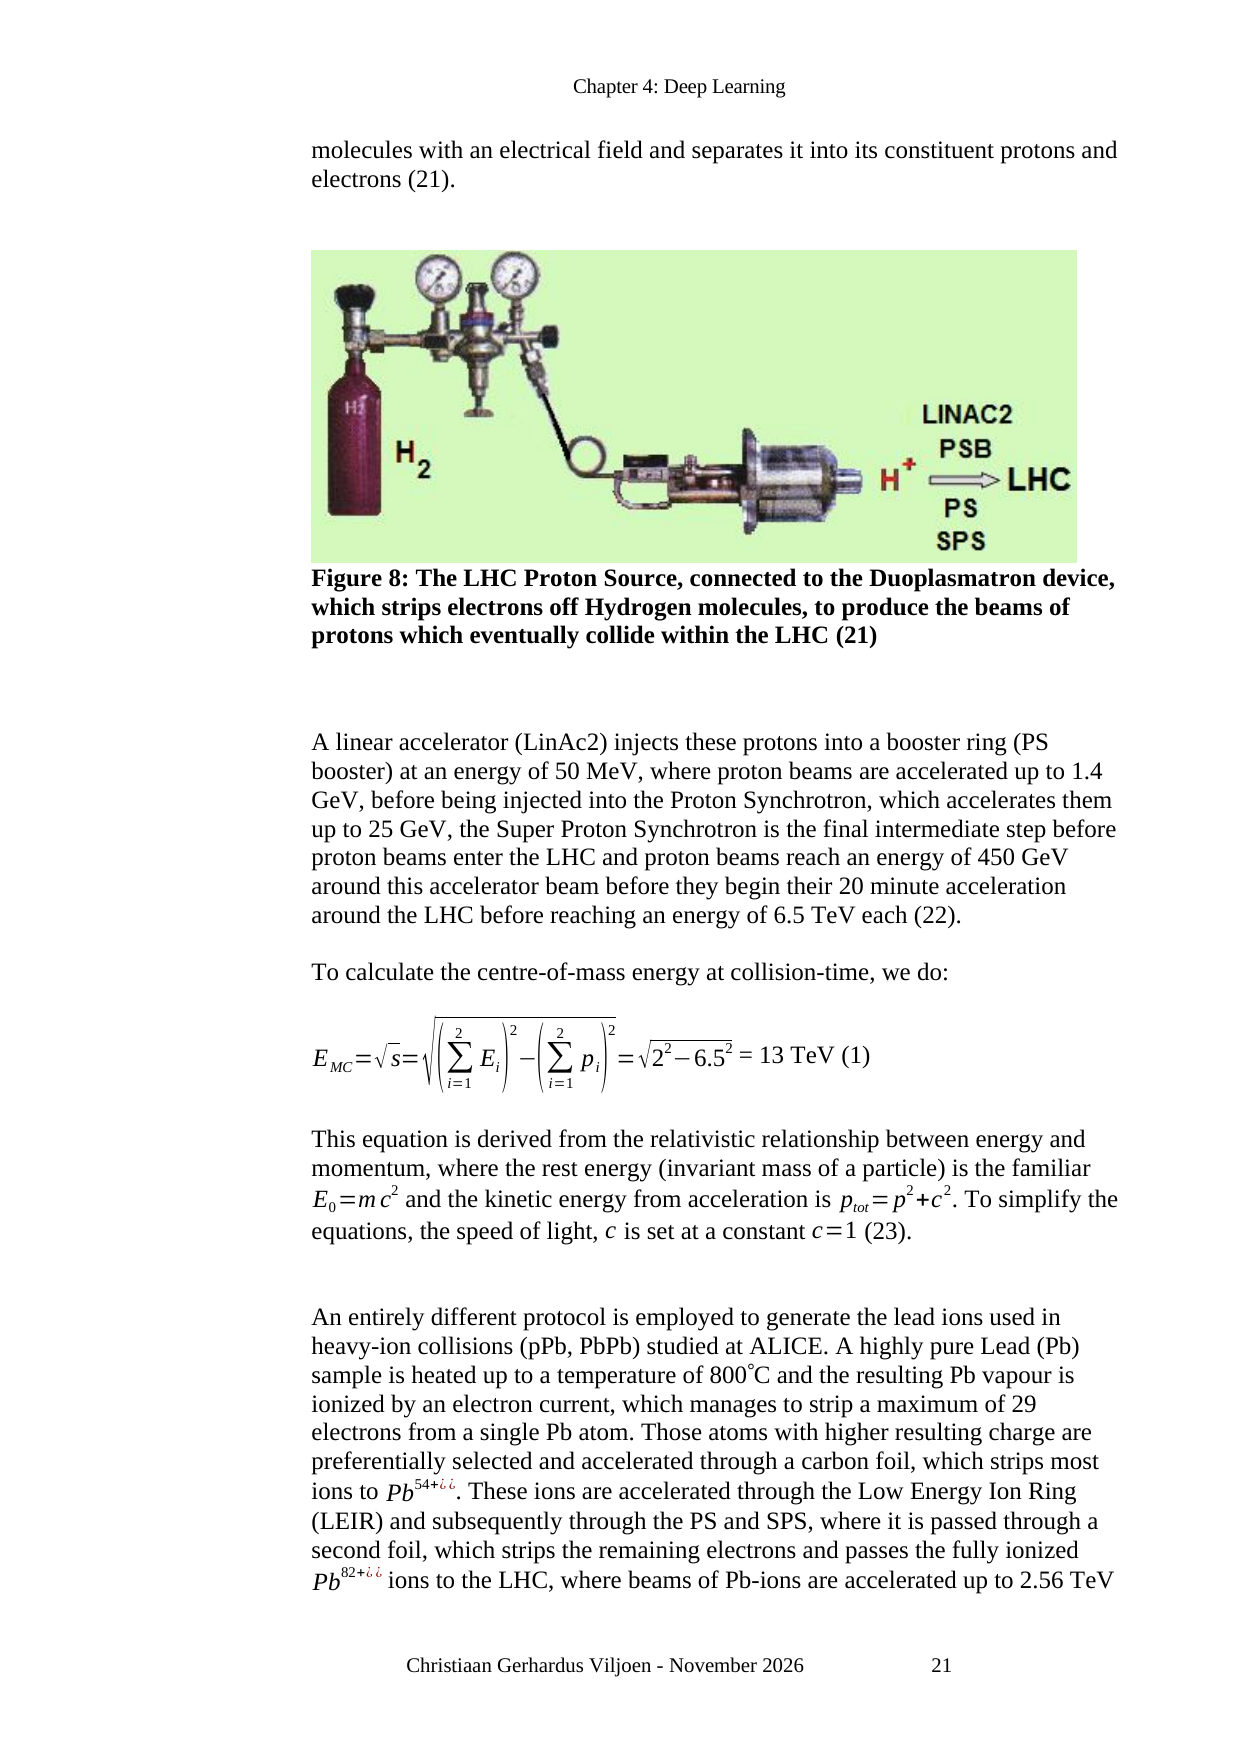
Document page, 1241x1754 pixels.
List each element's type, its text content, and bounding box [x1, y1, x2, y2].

text Figure 8: The LHC Proton Source, connected to the Duoplasmatron device, which strips electrons off Hydrogen molecules, to produce the beams of protons which eventually collide within the LHC [311, 563, 1122, 649]
text This equation is derived from the relativistic relationship between energy and momentum, where the rest energy (invariant mass of a particle) is the familiar and the kinetic energy from acceleration is . To simplify the equations, the speed of light, is set at a constant . [311, 1124, 1122, 1245]
text A linear accelerator (LinAc2) injects these protons into a booster ring (PS booster) at an energy of 50 MeV, where proton beams are accelerated up to 1.4 GeV, before being injected into the Proton Synchrotron, which accelerates them up to 25 GeV, the Super Proton Synchrotron is the final intermediate step before proton beams enter the LHC and proton beams reach an energy of 450 GeV around this accelerator beam before they begin their 20 minute acceleration around the LHC before reaching an energy of 6.5 TeV each . [311, 727, 1122, 929]
text To calculate the centre-of-mass energy at collision-time, we do: [311, 957, 1122, 986]
text = 13 TeV [311, 1015, 1122, 1095]
picture [311, 250, 1077, 563]
